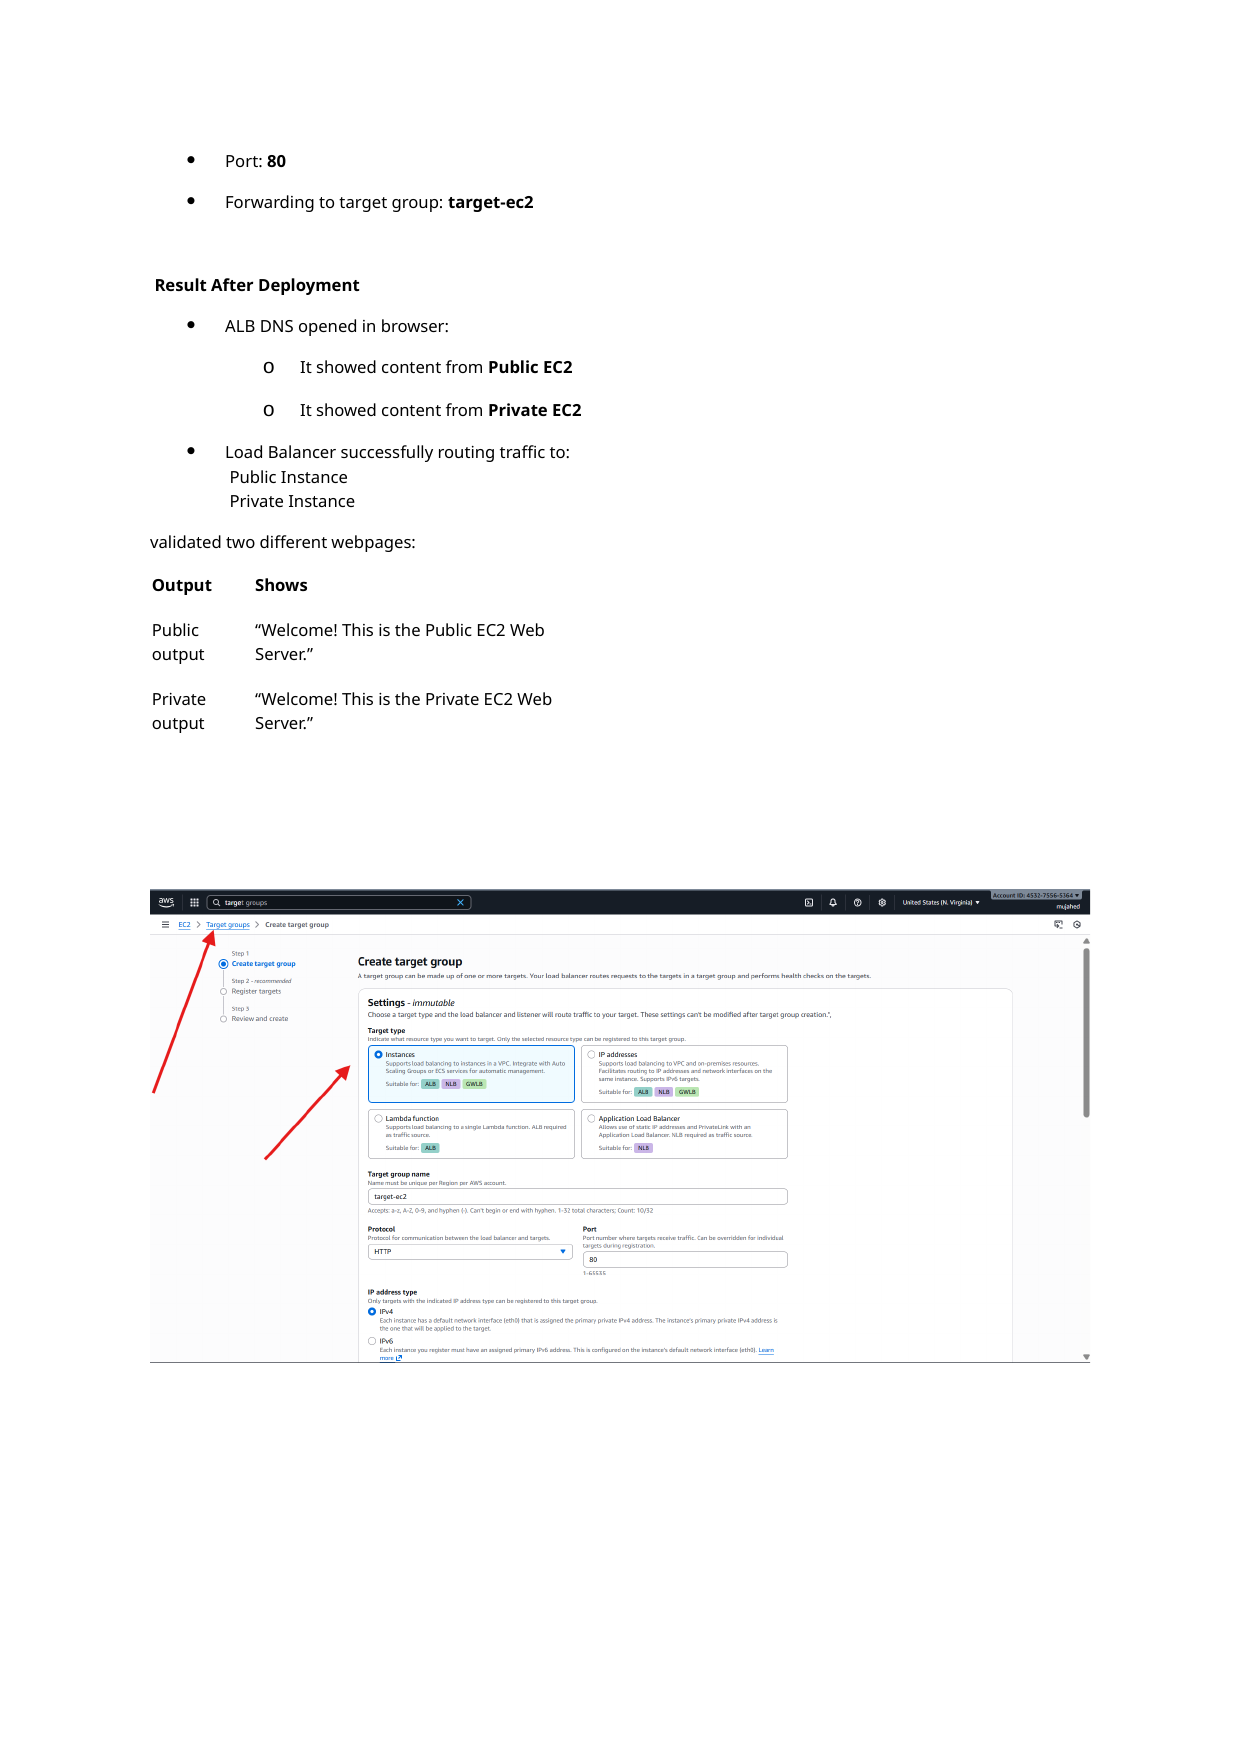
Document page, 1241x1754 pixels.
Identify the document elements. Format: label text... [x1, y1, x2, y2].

table_cell “Welcome! This is the Public EC2 Web Server.” [253, 617, 575, 686]
table_header Shows [253, 572, 575, 617]
table_cell Public output [150, 617, 253, 686]
picture [150, 889, 1091, 1363]
list Load Balancer successfully routing traffic to: Public Instance Private Instance [187, 441, 1090, 513]
text Result After Deployment [150, 273, 1090, 296]
list Port: 80 [187, 150, 1090, 173]
list It showed content from Private EC2 [262, 398, 1090, 422]
table_cell “Welcome! This is the Private EC2 Web Server.” [253, 686, 575, 755]
table_cell Private output [150, 686, 253, 755]
list ALB DNS opened in browser: [187, 314, 1090, 337]
text validated two different webpages: [150, 531, 1090, 554]
list It showed content from Public EC2 [262, 356, 1090, 380]
table_header Output [150, 572, 253, 617]
list Forwarding to target group: target-ec2 [187, 191, 1090, 214]
